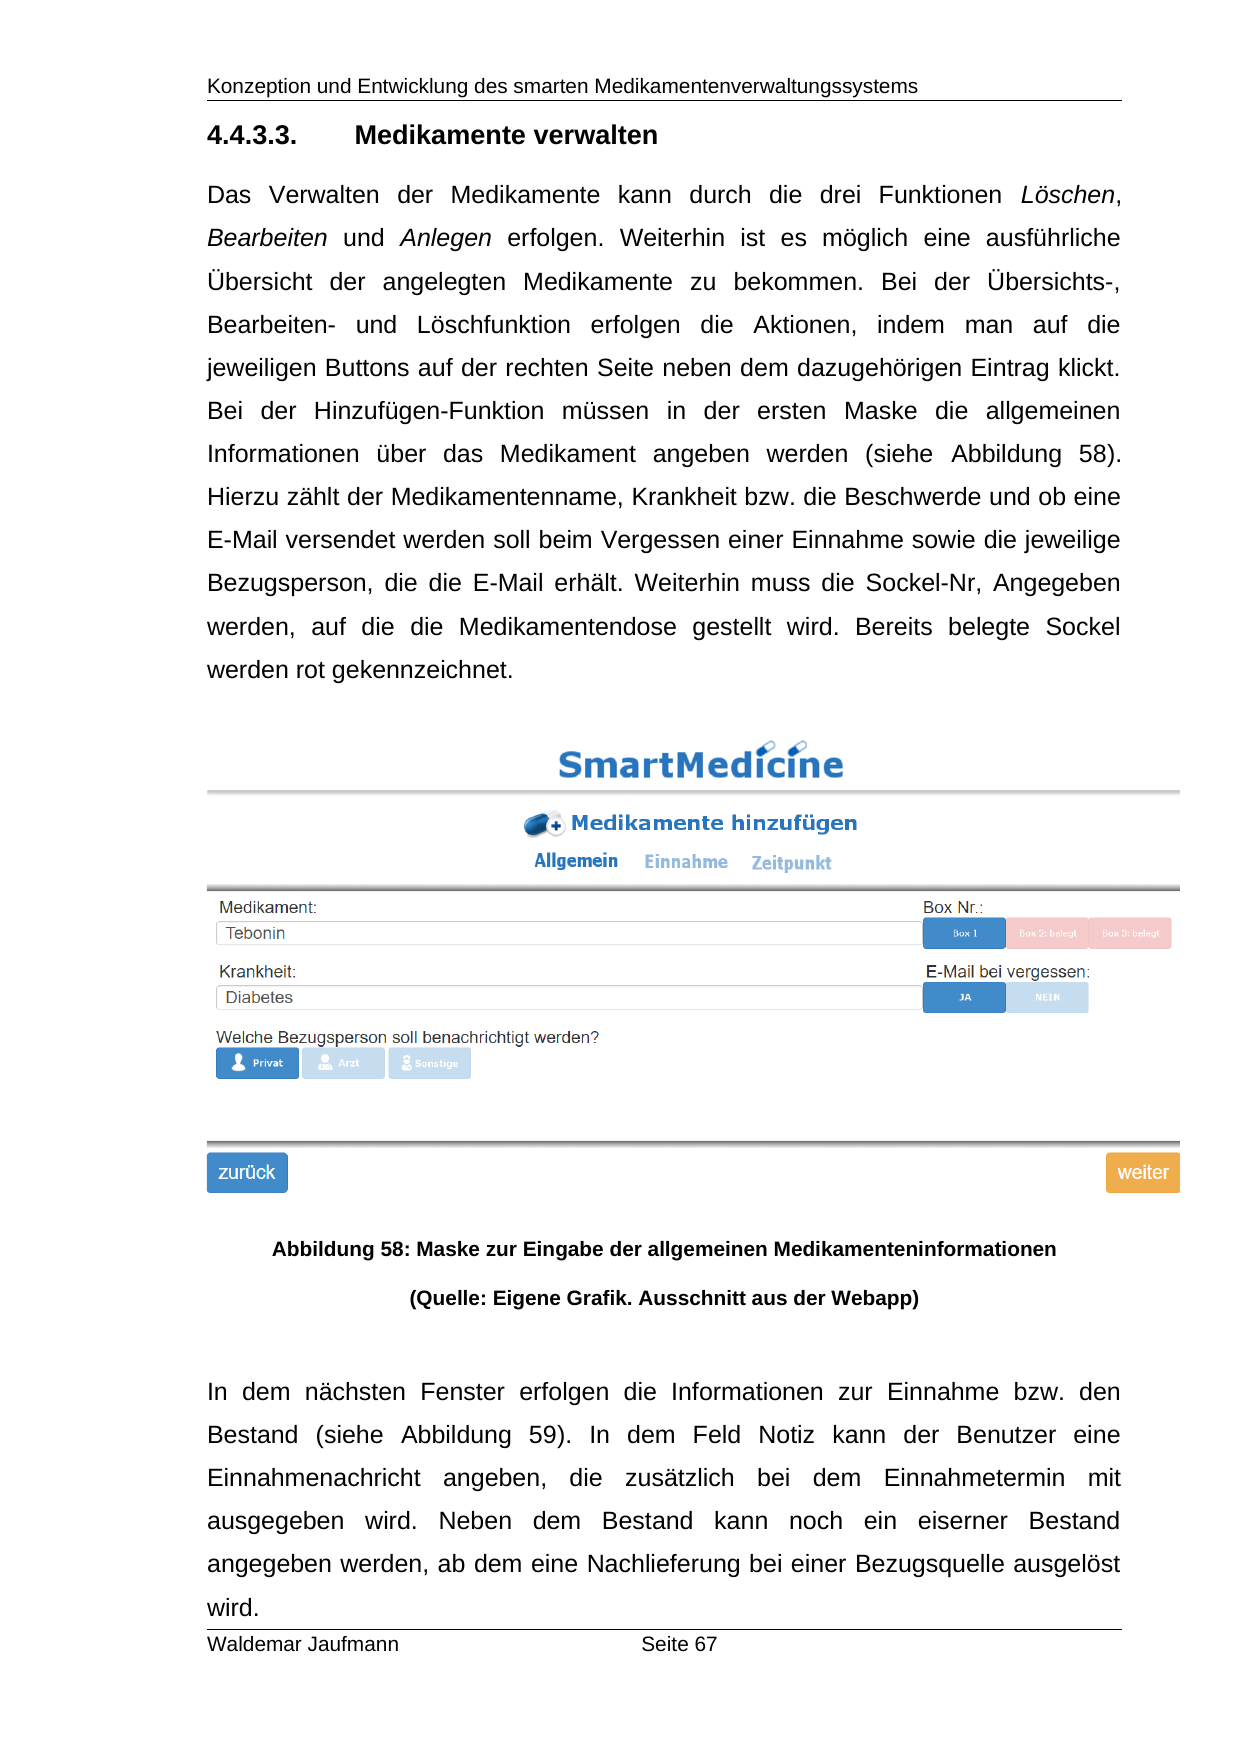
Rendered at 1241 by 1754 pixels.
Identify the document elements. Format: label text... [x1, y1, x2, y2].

subtitle Medikamente verwalten [207, 118, 1122, 151]
picture [206, 740, 1180, 1210]
text In dem nächsten Fenster erfolgen die Informationen zur Einnahme bzw. den Bestand (siehe Abbildung 59). In dem Feld Notiz kann der Benutzer eine Einnahmenachricht angeben, die zusätzlich bei dem Einnahmetermin mit ausgegeben wird. Neben dem Bestand kann noch ein eiserner Bestand angegeben werden, ab dem eine Nachlieferung bei einer Bezugsquelle ausgelöst wird. [207, 1377, 1122, 1621]
text Abbildung 58: Maske zur Eingabe der allgemeinen Medikamenteninformationen [207, 1237, 1122, 1261]
text (Quelle: Eigene Grafik. Ausschnitt aus der Webapp) [207, 1285, 1122, 1309]
text Das Verwalten der Medikamente kann durch die drei Funktionen Löschen, Bearbeiten und Anlegen erfolgen. Weiterhin ist es möglich eine ausführliche Übersicht der angelegten Medikamente zu bekommen. Bei der Übersichts-, Bearbeiten- und Löschfunktion erfolgen die Aktionen, indem man auf die jeweiligen Buttons auf der rechten Seite neben dem dazugehörigen Eintrag klickt. Bei der Hinzufügen-Funktion müssen in der ersten Maske die allgemeinen Informationen über das Medikament angeben werden (siehe Abbildung 58). Hierzu zählt der Medikamentenname, Krankheit bzw. die Beschwerde und ob eine E-Mail versendet werden soll beim Vergessen einer Einnahme sowie die jeweilige Bezugsperson, die die E-Mail erhält. Weiterhin muss die Sockel-Nr, Angegeben werden, auf die die Medikamentendose gestellt wird. Bereits belegte Sockel werden rot gekennzeichnet. [207, 180, 1122, 683]
